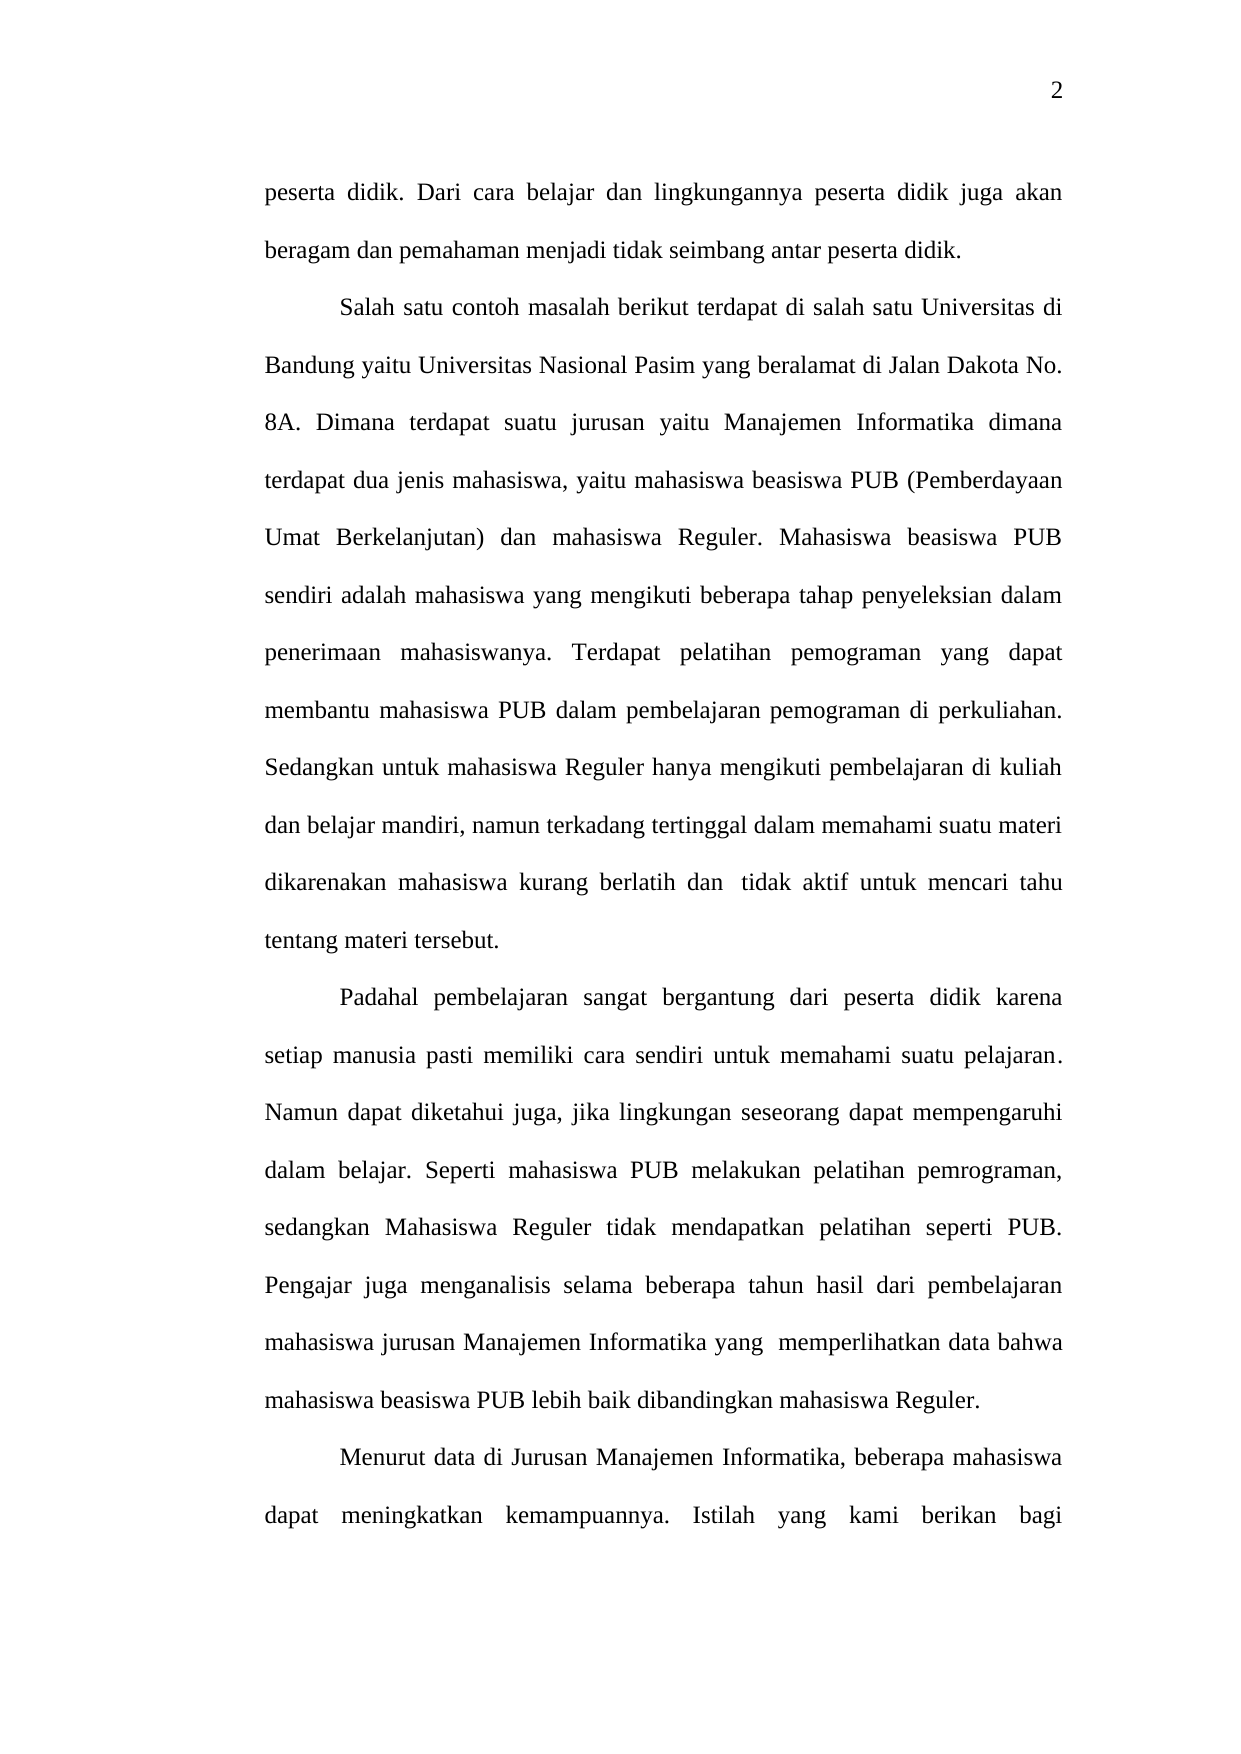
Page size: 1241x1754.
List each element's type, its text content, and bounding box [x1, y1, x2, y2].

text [264, 1442, 1063, 1528]
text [264, 177, 1063, 263]
text Salah satu contoh masalah berikut terdapat di salah satu Universitas di Bandung yaitu Universitas Nasional Pasim yang beralamat di Jalan Dakota No. 8A. Dimana terdapat suatu jurusan yaitu Manajemen Informatika dimana terdapat dua jenis mahasiswa, yaitu mahasiswa beasiswa PUB (Pemberdayaan Umat Berkelanjutan) dan mahasiswa Reguler. Mahasiswa beasiswa PUB sendiri adalah mahasiswa yang mengikuti beberapa tahap penyeleksian dalam penerimaan mahasiswanya. Terdapat pelatihan pemograman yang dapat membantu mahasiswa PUB dalam pembelajaran pemograman di perkuliahan. Sedangkan untuk mahasiswa Reguler hanya mengikuti pembelajaran di kuliah dan belajar mandiri, namun terkadang tertinggal dalam memahami suatu materi dikarenakan mahasiswa kurang berlatih dan tidak aktif untuk mencari tahu tentang materi tersebut. [264, 292, 1063, 953]
text Padahal pembelajaran sangat bergantung dari peserta didik karena setiap manusia pasti memiliki cara sendiri untuk memahami suatu pelajaran. Namun dapat diketahui juga, jika lingkungan seseorang dapat mempengaruhi dalam belajar. Seperti mahasiswa PUB melakukan pelatihan pemrograman, sedangkan Mahasiswa Reguler tidak mendapatkan pelatihan seperti PUB. Pengajar juga menganalisis selama beberapa tahun hasil dari pembelajaran mahasiswa jurusan Manajemen Informatika yang memperlihatkan data bahwa mahasiswa beasiswa PUB lebih baik dibandingkan mahasiswa Reguler. [264, 982, 1063, 1413]
